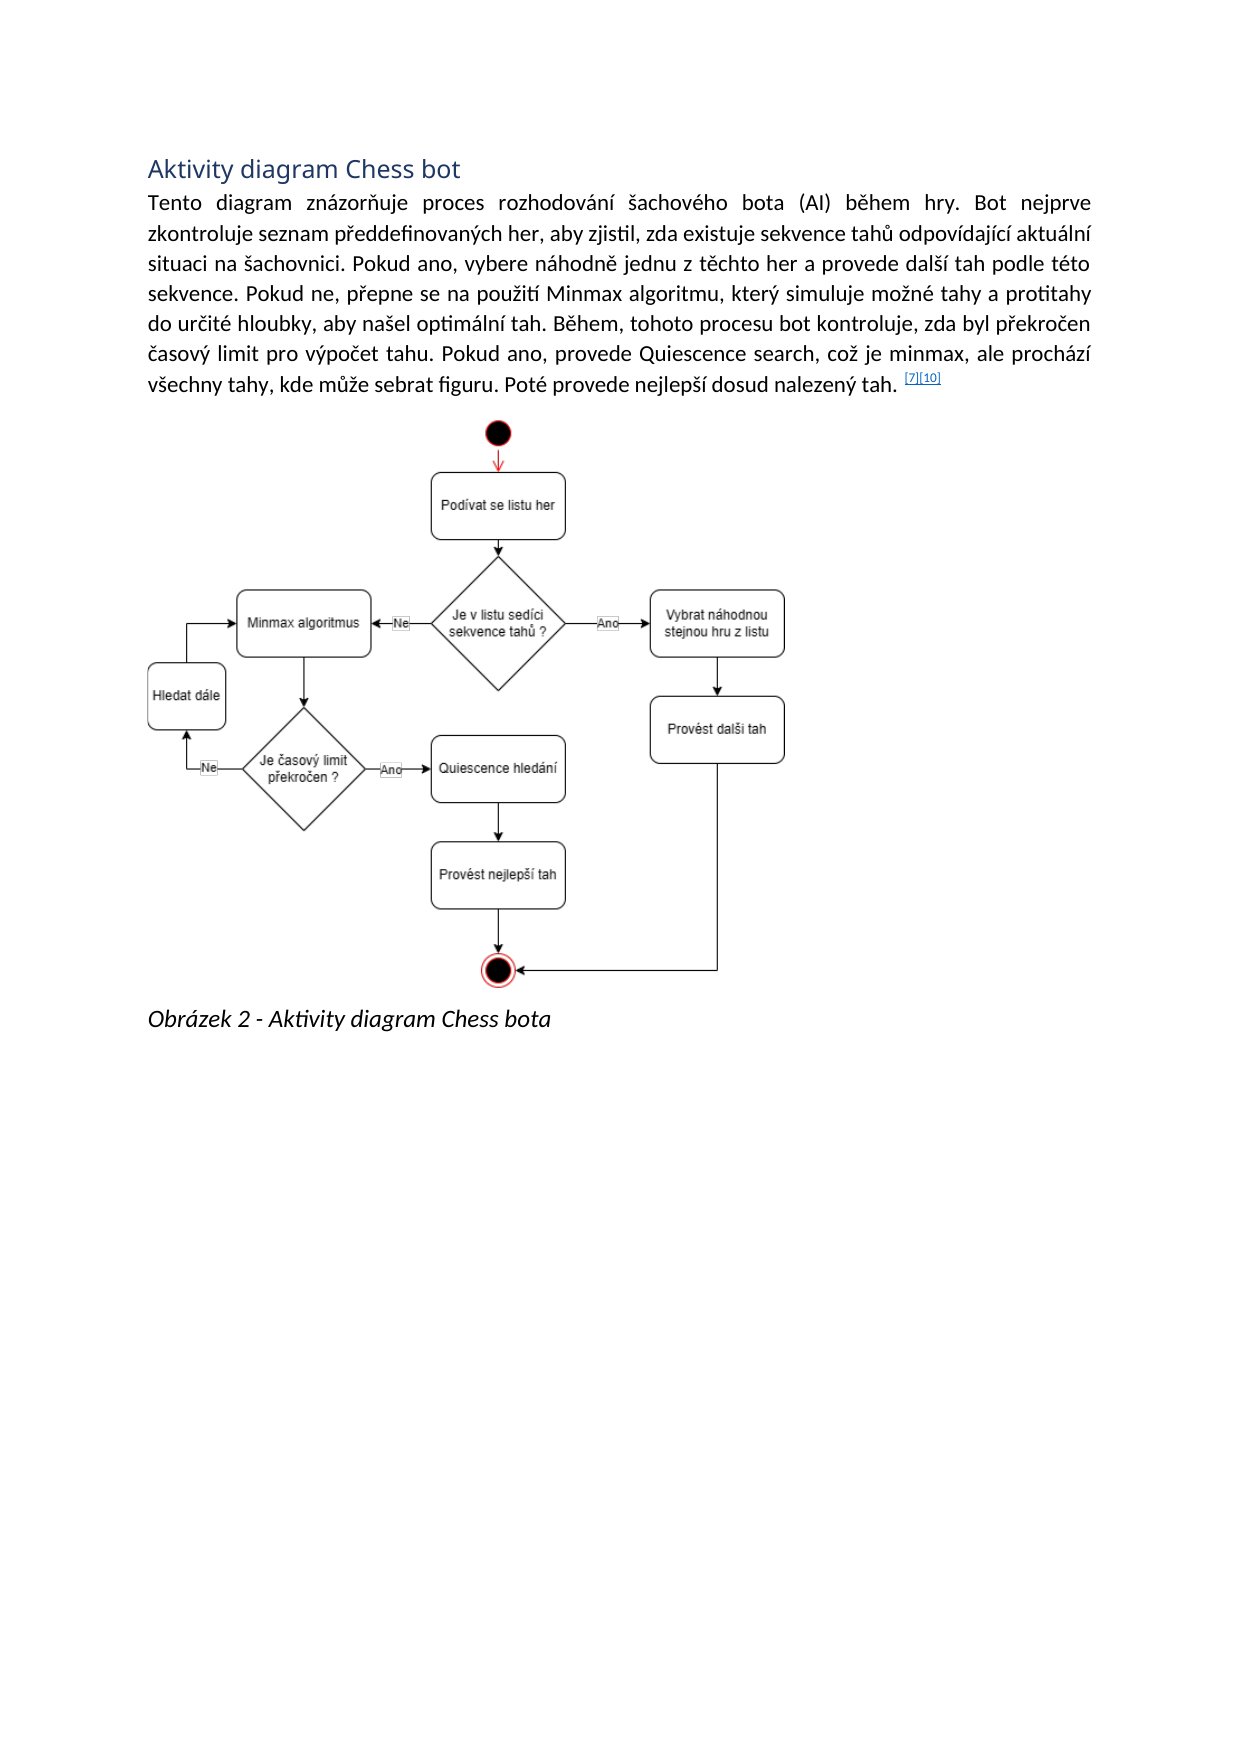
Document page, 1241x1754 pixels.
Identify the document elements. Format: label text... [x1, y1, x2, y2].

picture [147, 416, 785, 989]
text Obrázek 2 - Aktivity diagram Chess bota [148, 1004, 1093, 1034]
text Tento diagram znázorňuje proces rozhodování šachového bota (AI) během hry. Bot nejprve zkontroluje seznam předdefinovaných her, aby zjistil, zda existuje sekvence tahů odpovídající aktuální situaci na šachovnici. Pokud ano, vybere náhodně jednu z těchto her a provede další tah podle této sekvence. Pokud ne, přepne se na použití Minmax algoritmu, který simuluje možné tahy a protitahy do určité hloubky, aby našel optimální tah. Během, tohoto procesu bot kontroluje, zda byl překročen časový limit pro výpočet tahu. Pokud ano, provede Quiescence search, což je minmax, ale prochází všechny tahy, kde může sebrat figuru. Poté provede nejlepší dosud nalezený tah. [7][10] [148, 188, 1093, 398]
subtitle Aktivity diagram Chess bot [148, 152, 1093, 186]
